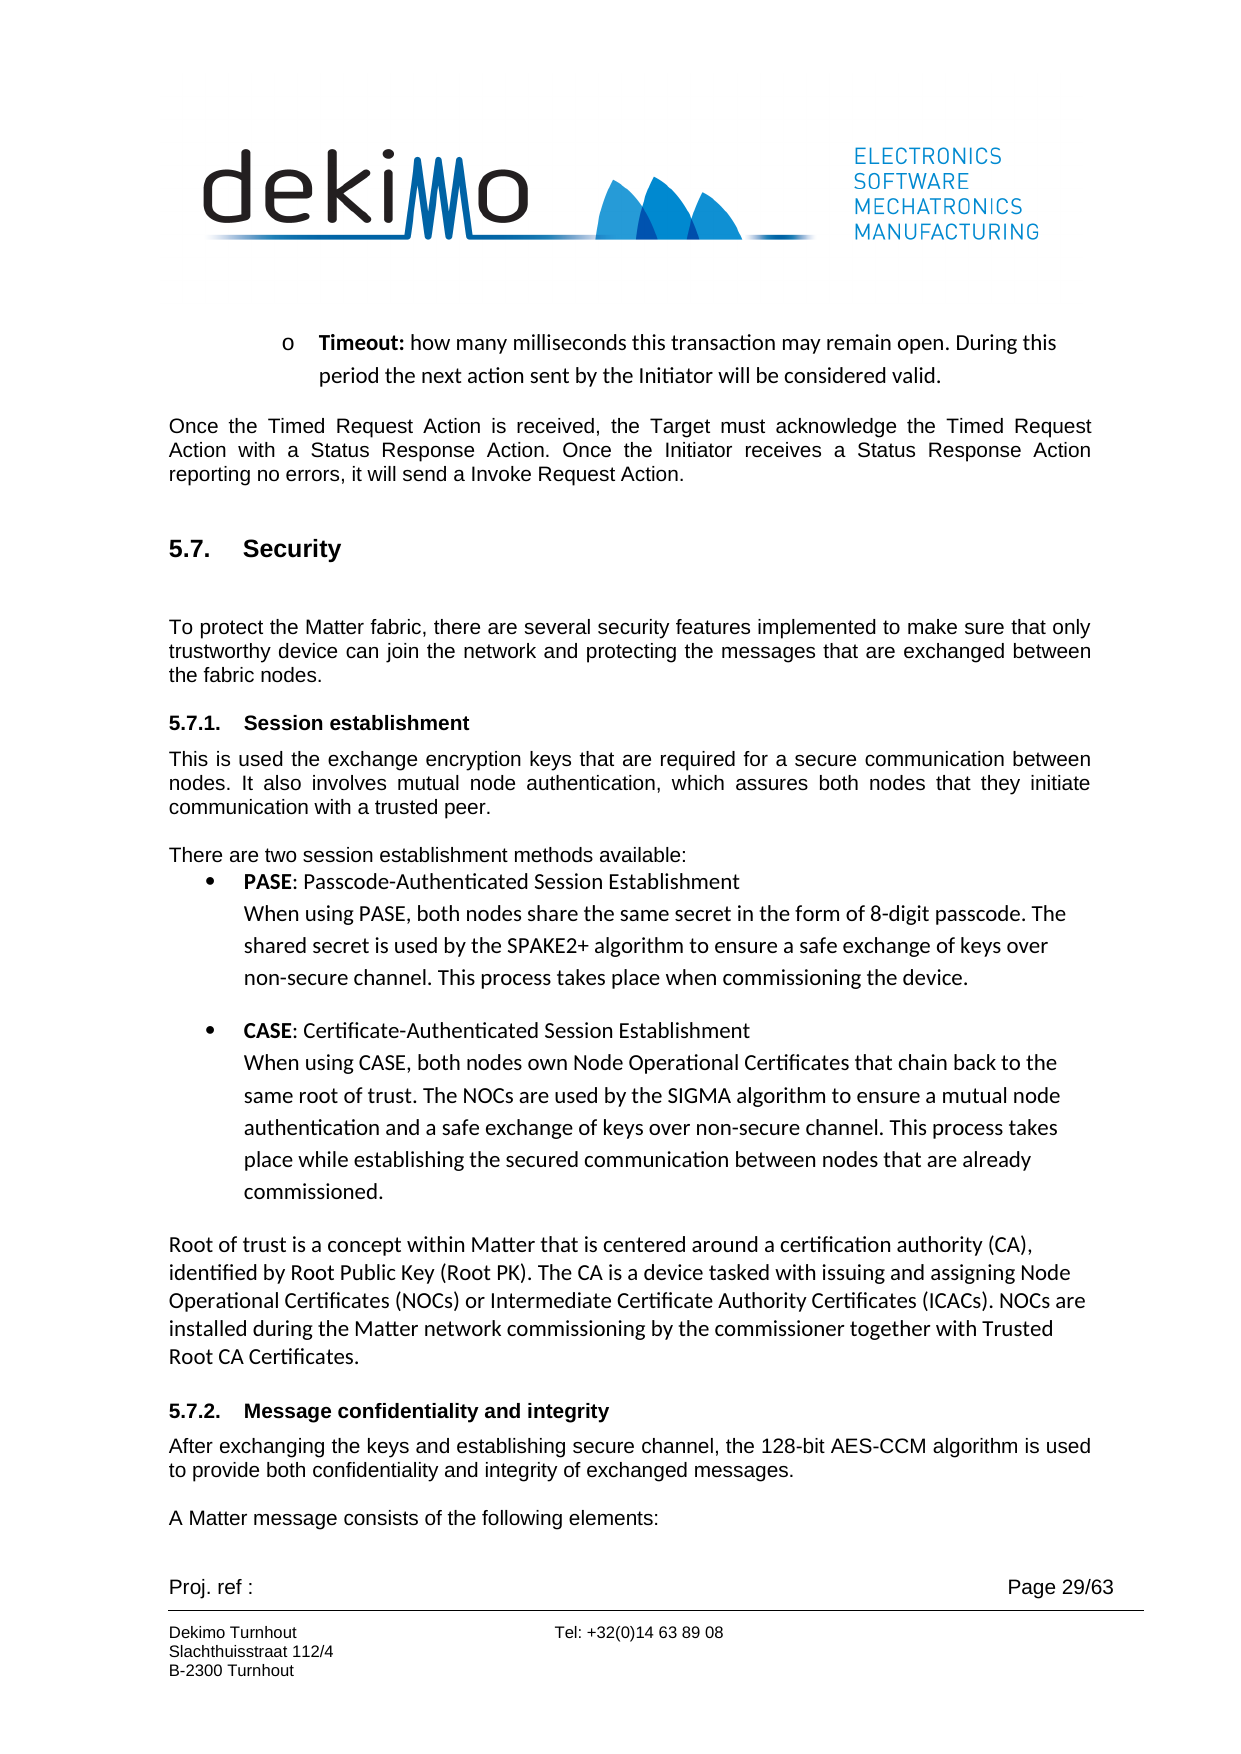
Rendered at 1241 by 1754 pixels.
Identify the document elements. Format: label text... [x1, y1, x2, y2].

text This is used the exchange encryption keys that are required for a secure communication between nodes. It also involves mutual node authentication, which assures both nodes that they initiate communication with a trusted peer. [169, 747, 1093, 819]
text Once the Timed Request Action is received, the Target must acknowledge the Timed Request Action with a Status Response Action. Once the Initiator receives a Status Response Action reporting no errors, it will send a Invoke Request Action. [169, 414, 1093, 486]
subtitle Security [169, 534, 1093, 562]
subtitle Message confidentiality and integrity [169, 1398, 1093, 1422]
text There are two session establishment methods available: [169, 843, 1093, 867]
subtitle Session establishment [169, 711, 1093, 735]
list CASE: Certificate-Authenticated Session Establishment When using CASE, both nodes own Node Operational Certificates that chain back to the same root of trust. The NOCs are used by the SIGMA algorithm to ensure a mutual node authentication and a safe exchange of keys over non-secure channel. This process takes place while establishing the secured communication between nodes that are already commissioned. [206, 1016, 1093, 1205]
text Root of trust is a concept within Matter that is centered around a certification authority (CA), identified by Root Public Key (Root PK). The CA is a device tasked with issuing and assigning Node Operational Certificates (NOCs) or Intermediate Certificate Authority Certificates (ICACs). NOCs are installed during the Matter network commissioning by the commissioner together with Trusted Root CA Certificates. [169, 1230, 1093, 1370]
text After exchanging the keys and establishing secure channel, the 128-bit AES-CCM algorithm is used to provide both confidentiality and integrity of exchanged messages. [169, 1434, 1093, 1482]
list Timeout: how many milliseconds this transaction may remain open. During this period the next action sent by the Initiator will be considered valid. [281, 328, 1093, 389]
picture [159, 73, 1083, 304]
text To protect the Matter fabric, there are several security features implemented to make sure that only trustworthy device can join the network and protecting the messages that are exchanged between the fabric nodes. [169, 615, 1093, 687]
list PASE: Passcode-Authenticated Session Establishment When using PASE, both nodes share the same secret in the form of 8-digit passcode. The shared secret is used by the SPAKE2+ algorithm to ensure a safe exchange of keys over non-secure channel. This process takes place when commissioning the device. [206, 867, 1093, 991]
text A Matter message consists of the following elements: [169, 1506, 1093, 1530]
